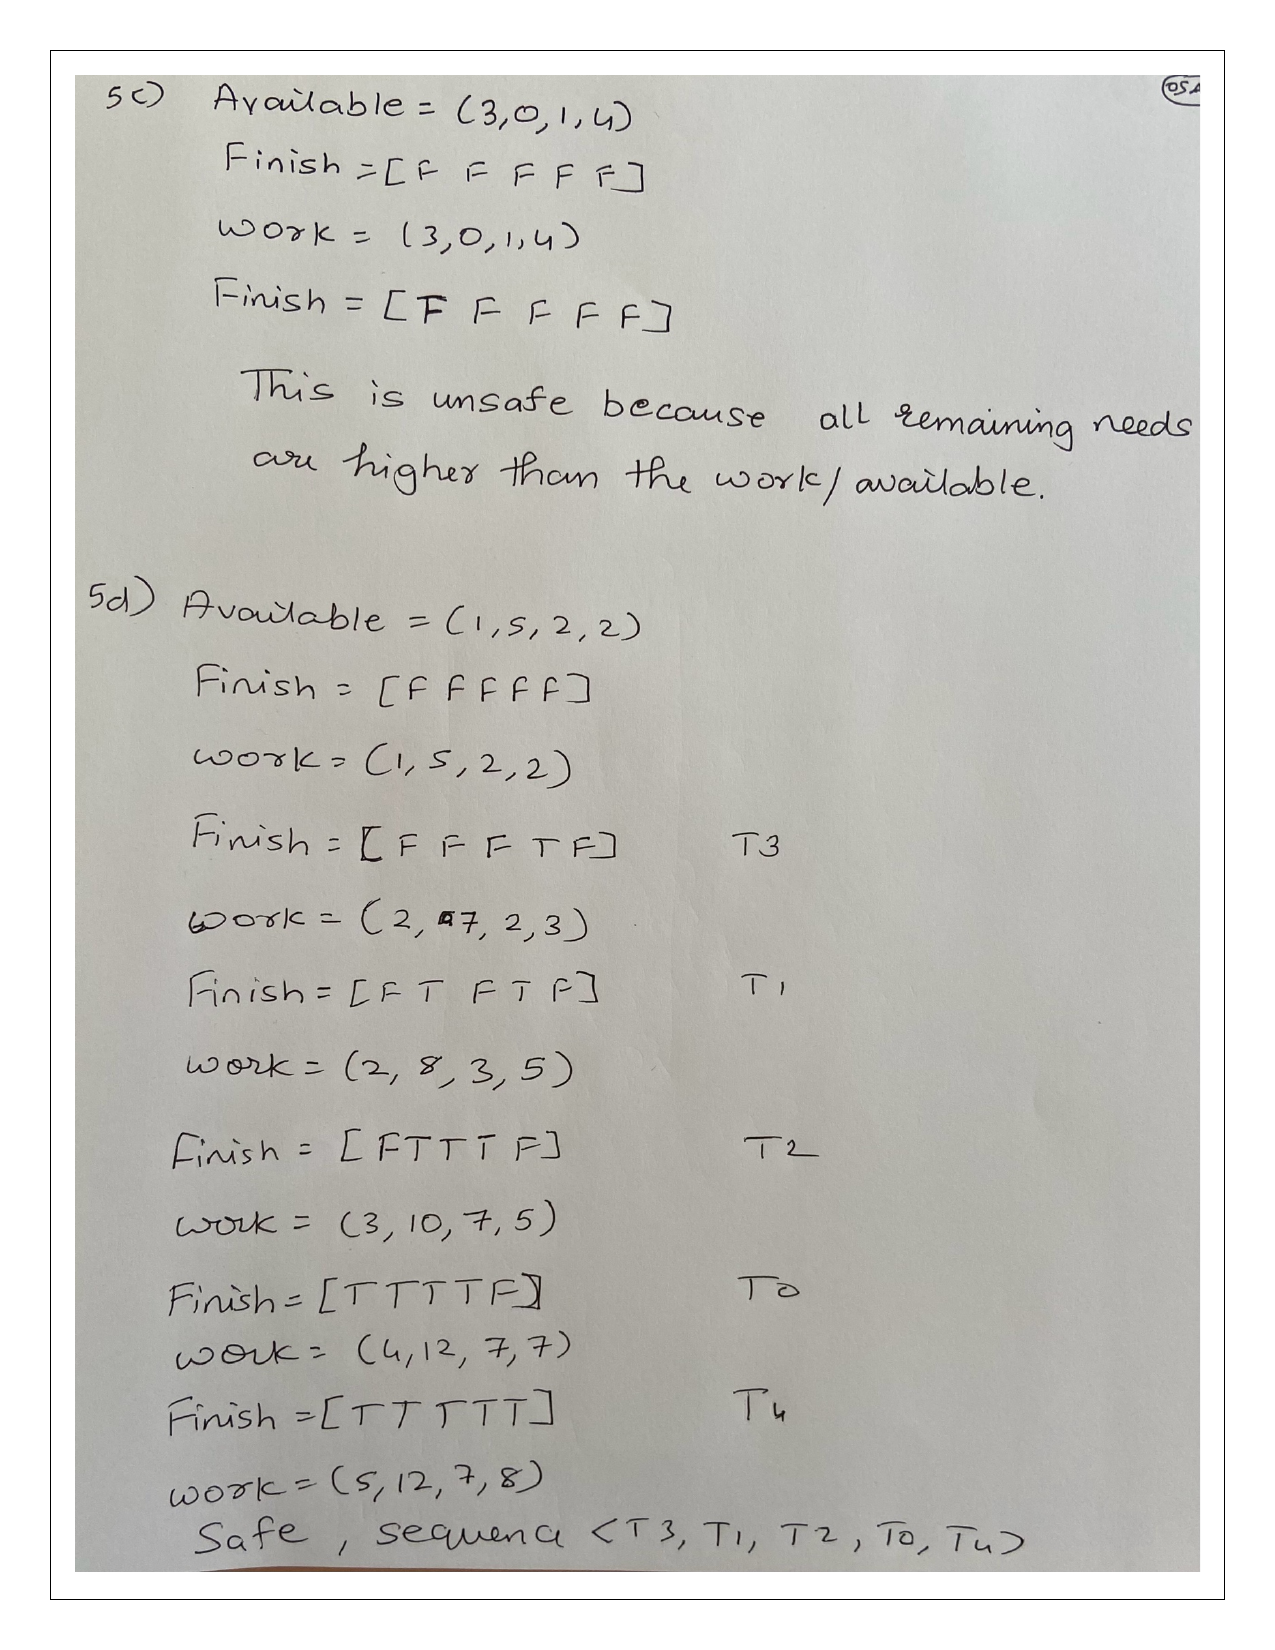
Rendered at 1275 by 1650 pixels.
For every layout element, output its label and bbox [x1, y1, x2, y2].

picture [75, 75, 1200, 1572]
